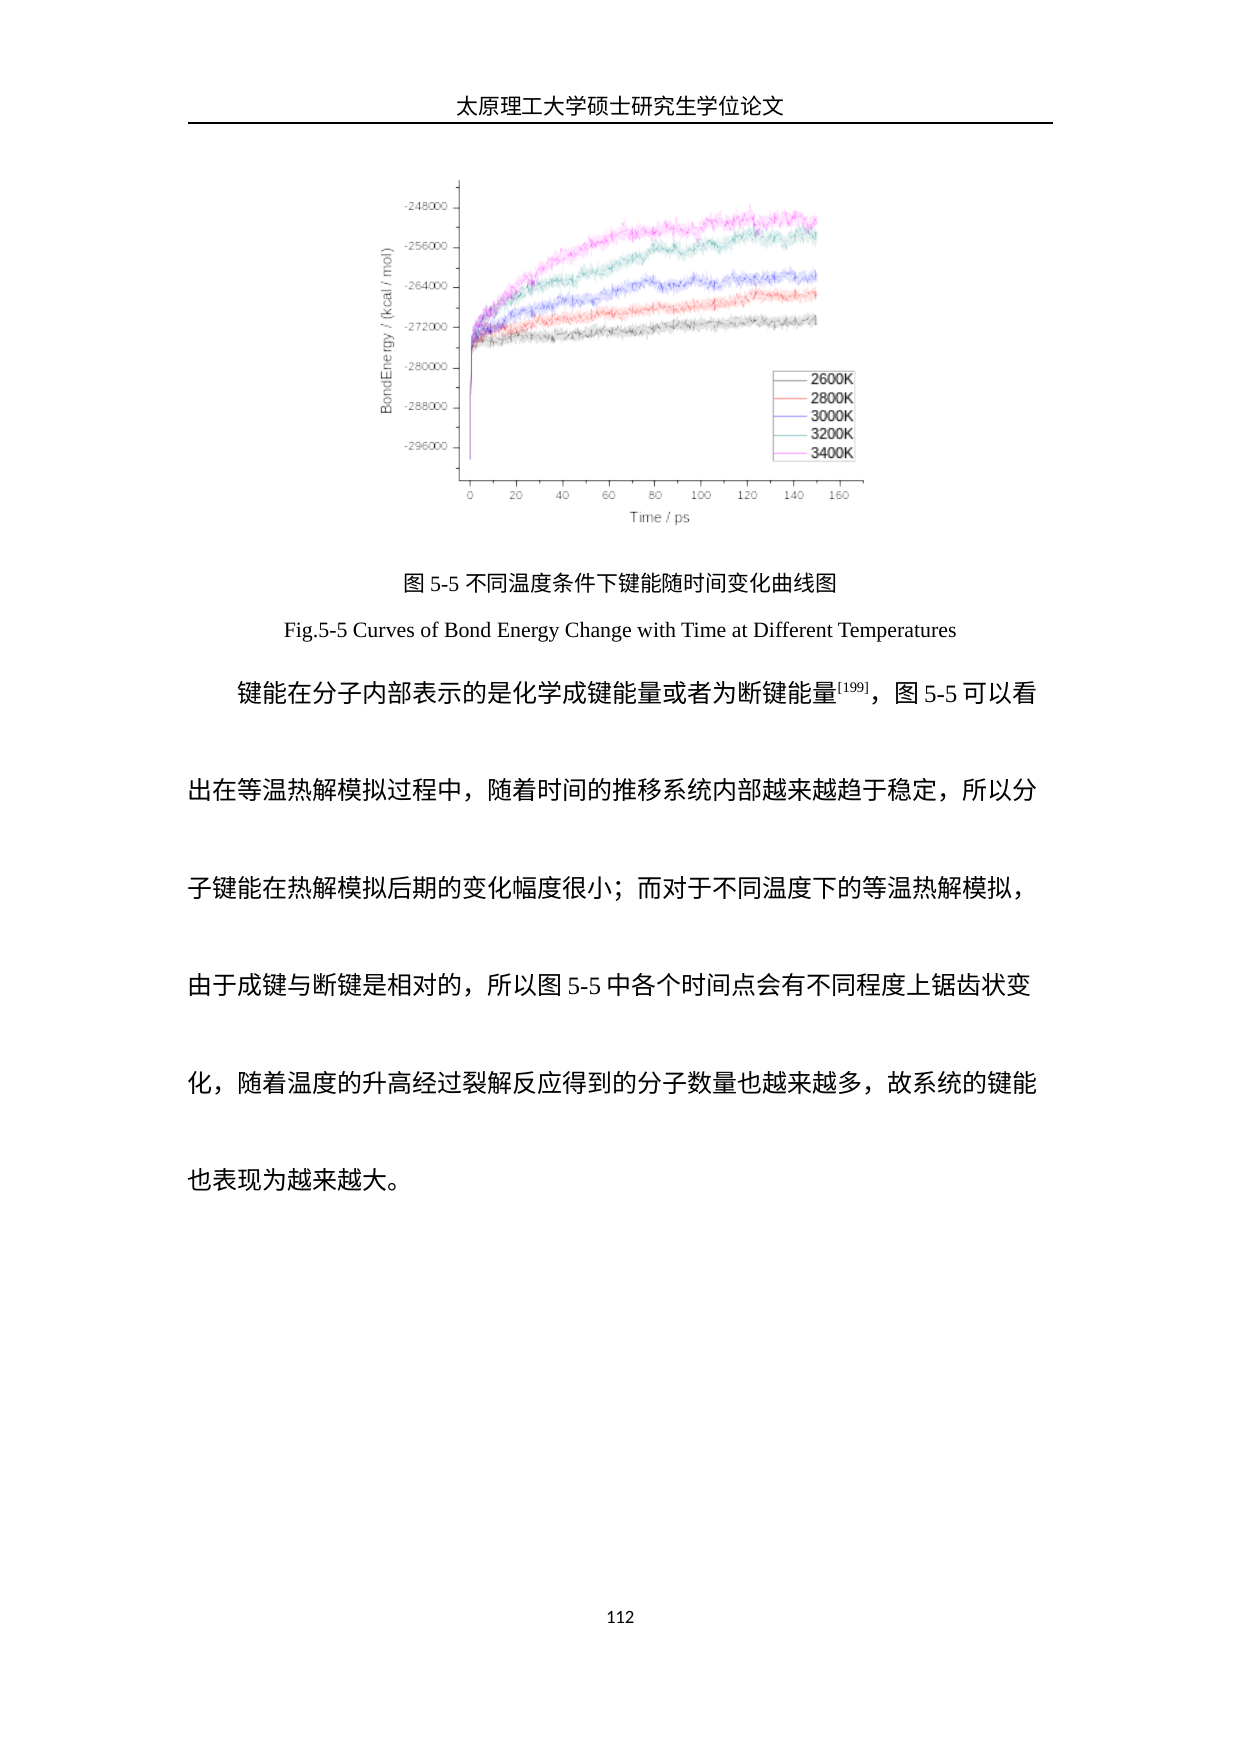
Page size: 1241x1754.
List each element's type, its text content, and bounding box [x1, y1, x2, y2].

text Fig.5-5 Curves of Bond Energy Change with Time at Different Temperatures [187, 614, 1053, 646]
text 图5-5 不同温度条件下键能随时间变化曲线图 [187, 565, 1053, 598]
text 键能在分子内部表示的是化学成键能量或者为断键能量[199]，图5-5可以看出在等温热解模拟过程中，随着时间的推移系统内部越来越趋于稳定，所以分子键能在热解模拟后期的变化幅度很小；而对于不同温度下的等温热解模拟，由于成键与断键是相对的，所以图5-5中各个时间点会有不同程度上锯齿状变化，随着温度的升高经过裂解反应得到的分子数量也越来越多，故系统的键能也表现为越来越大。 [187, 659, 1053, 1211]
